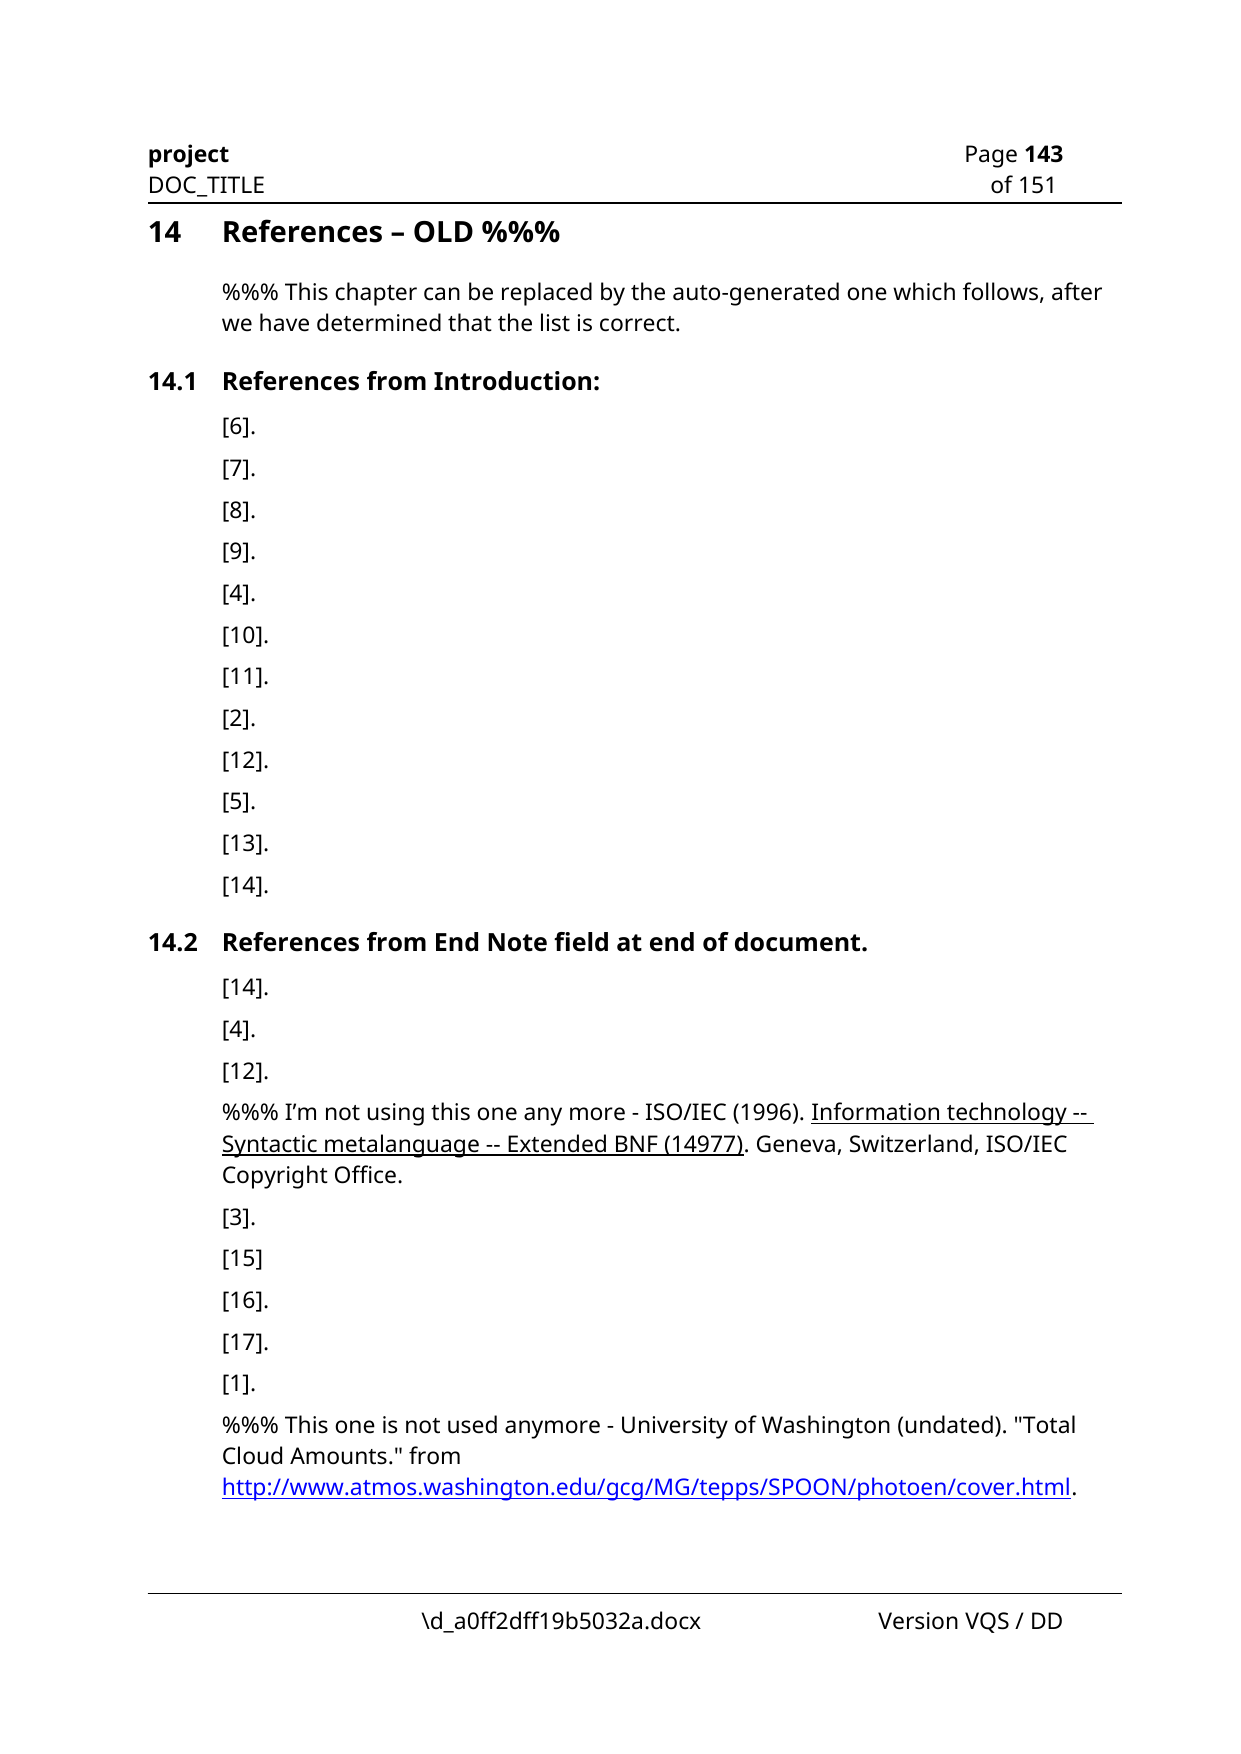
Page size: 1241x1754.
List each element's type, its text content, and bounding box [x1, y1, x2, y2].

text . [222, 535, 1122, 566]
text . [222, 743, 1122, 775]
text . [222, 452, 1122, 483]
text %%% This one is not used anymore - University of Washington (undated). "Total Cloud Amounts." from http://www.atmos.washington.edu/gcg/MG/tepps/SPOON/photoen/cover.html. [222, 1409, 1122, 1503]
text %%% I’m not using this one any more - ISO/IEC (1996). Information technology -- Syntactic metalanguage -- Extended BNF (14977). Geneva, Switzerland, ISO/IEC Copyright Office. [222, 1096, 1122, 1190]
text . [222, 410, 1122, 441]
text . [222, 660, 1122, 691]
subtitle References – OLD %%% [148, 211, 1122, 251]
text . [222, 1013, 1122, 1044]
subtitle References from End Note field at end of document. [148, 925, 1122, 959]
text %%% This chapter can be replaced by the auto-generated one which follows, after we have determined that the list is correct. [222, 276, 1122, 339]
text . [222, 785, 1122, 816]
text . [222, 493, 1122, 525]
text . [222, 1367, 1122, 1398]
text . [222, 827, 1122, 858]
text . [222, 868, 1122, 900]
text . [222, 971, 1122, 1003]
text . [222, 577, 1122, 608]
subtitle References from Introduction: [148, 364, 1122, 398]
text . [222, 1055, 1122, 1086]
text . [222, 618, 1122, 650]
text . [222, 1326, 1122, 1357]
text . [222, 1284, 1122, 1315]
text . [222, 1201, 1122, 1232]
text . [222, 702, 1122, 733]
